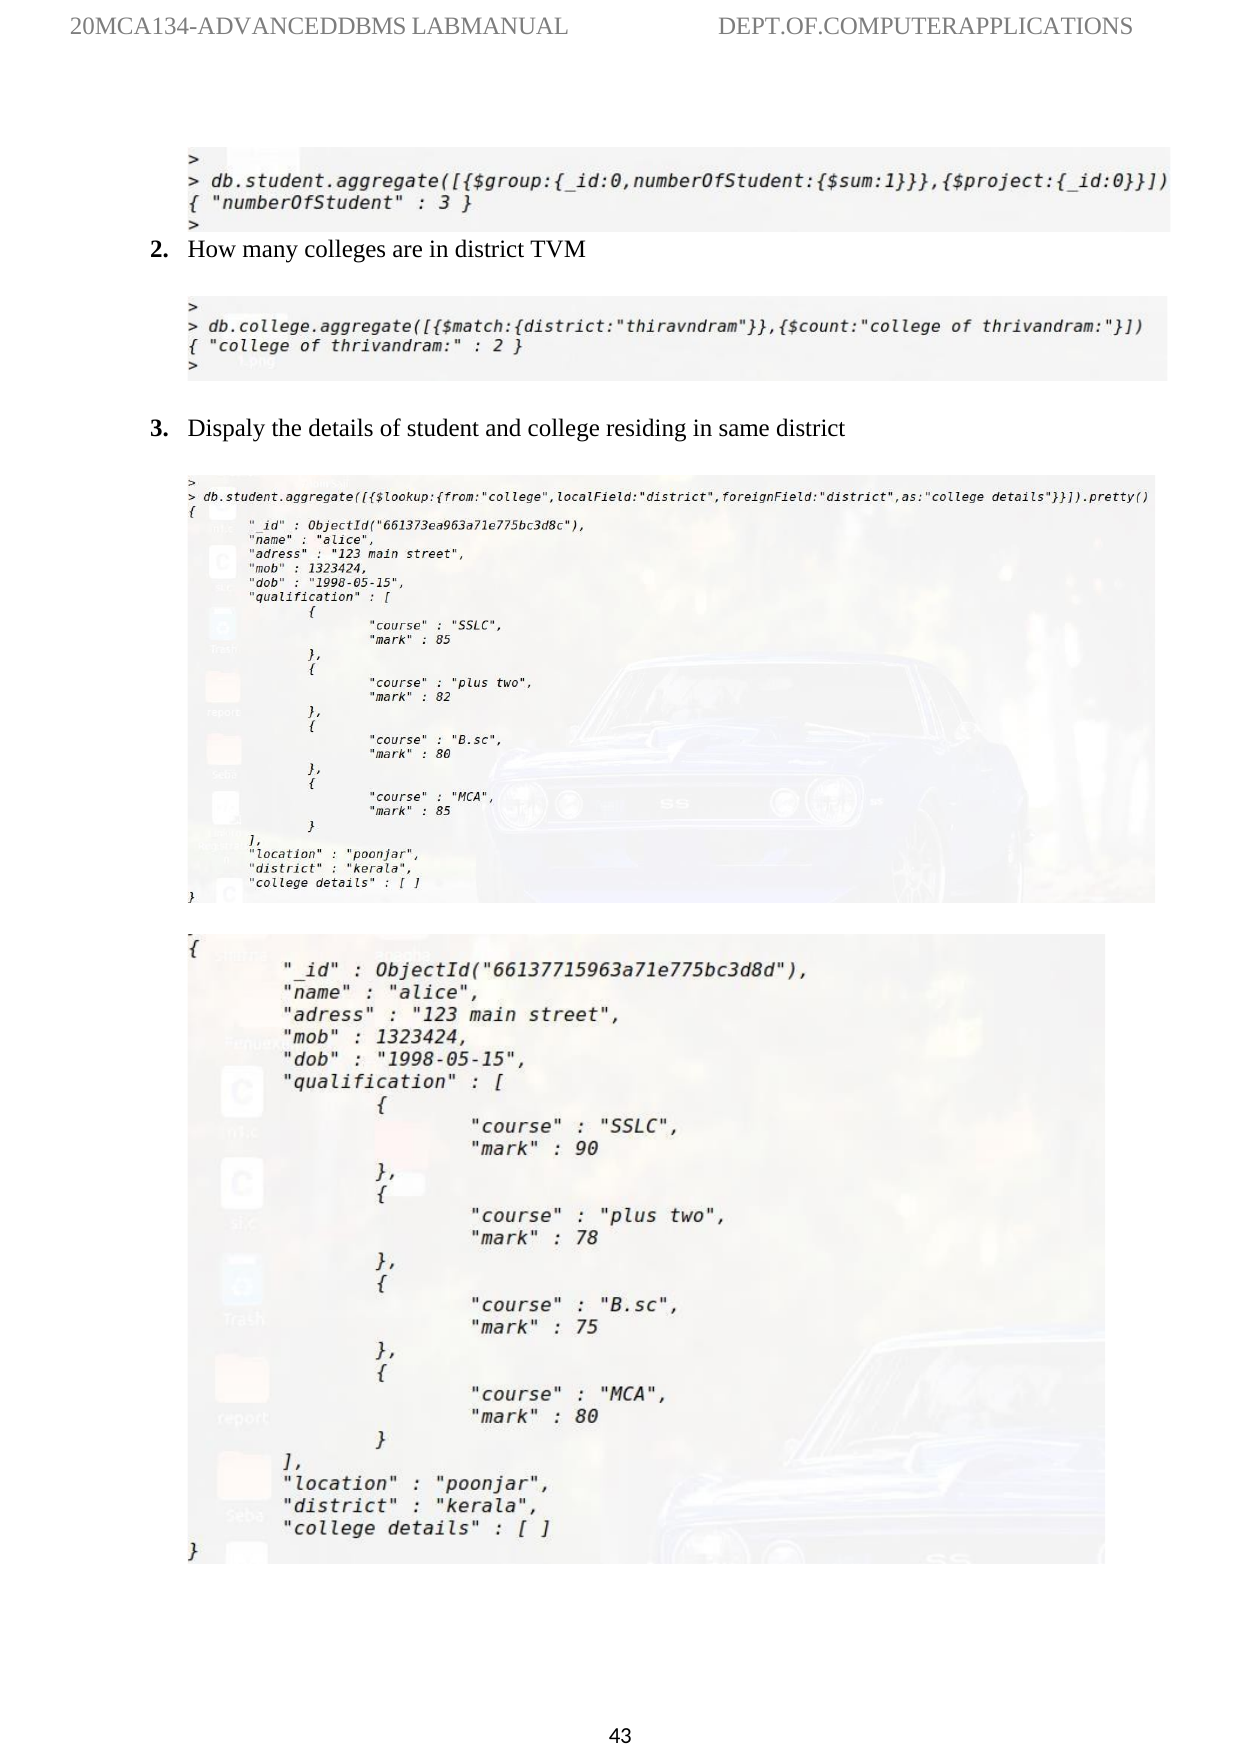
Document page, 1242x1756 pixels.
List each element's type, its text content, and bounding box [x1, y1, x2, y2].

list How many colleges are in district TVM [150, 234, 1197, 263]
picture [187, 147, 1171, 232]
list Dispaly the details of student and college residing in same district [150, 413, 1197, 442]
picture [187, 296, 1168, 381]
picture [187, 934, 1106, 1564]
picture [187, 475, 1156, 903]
